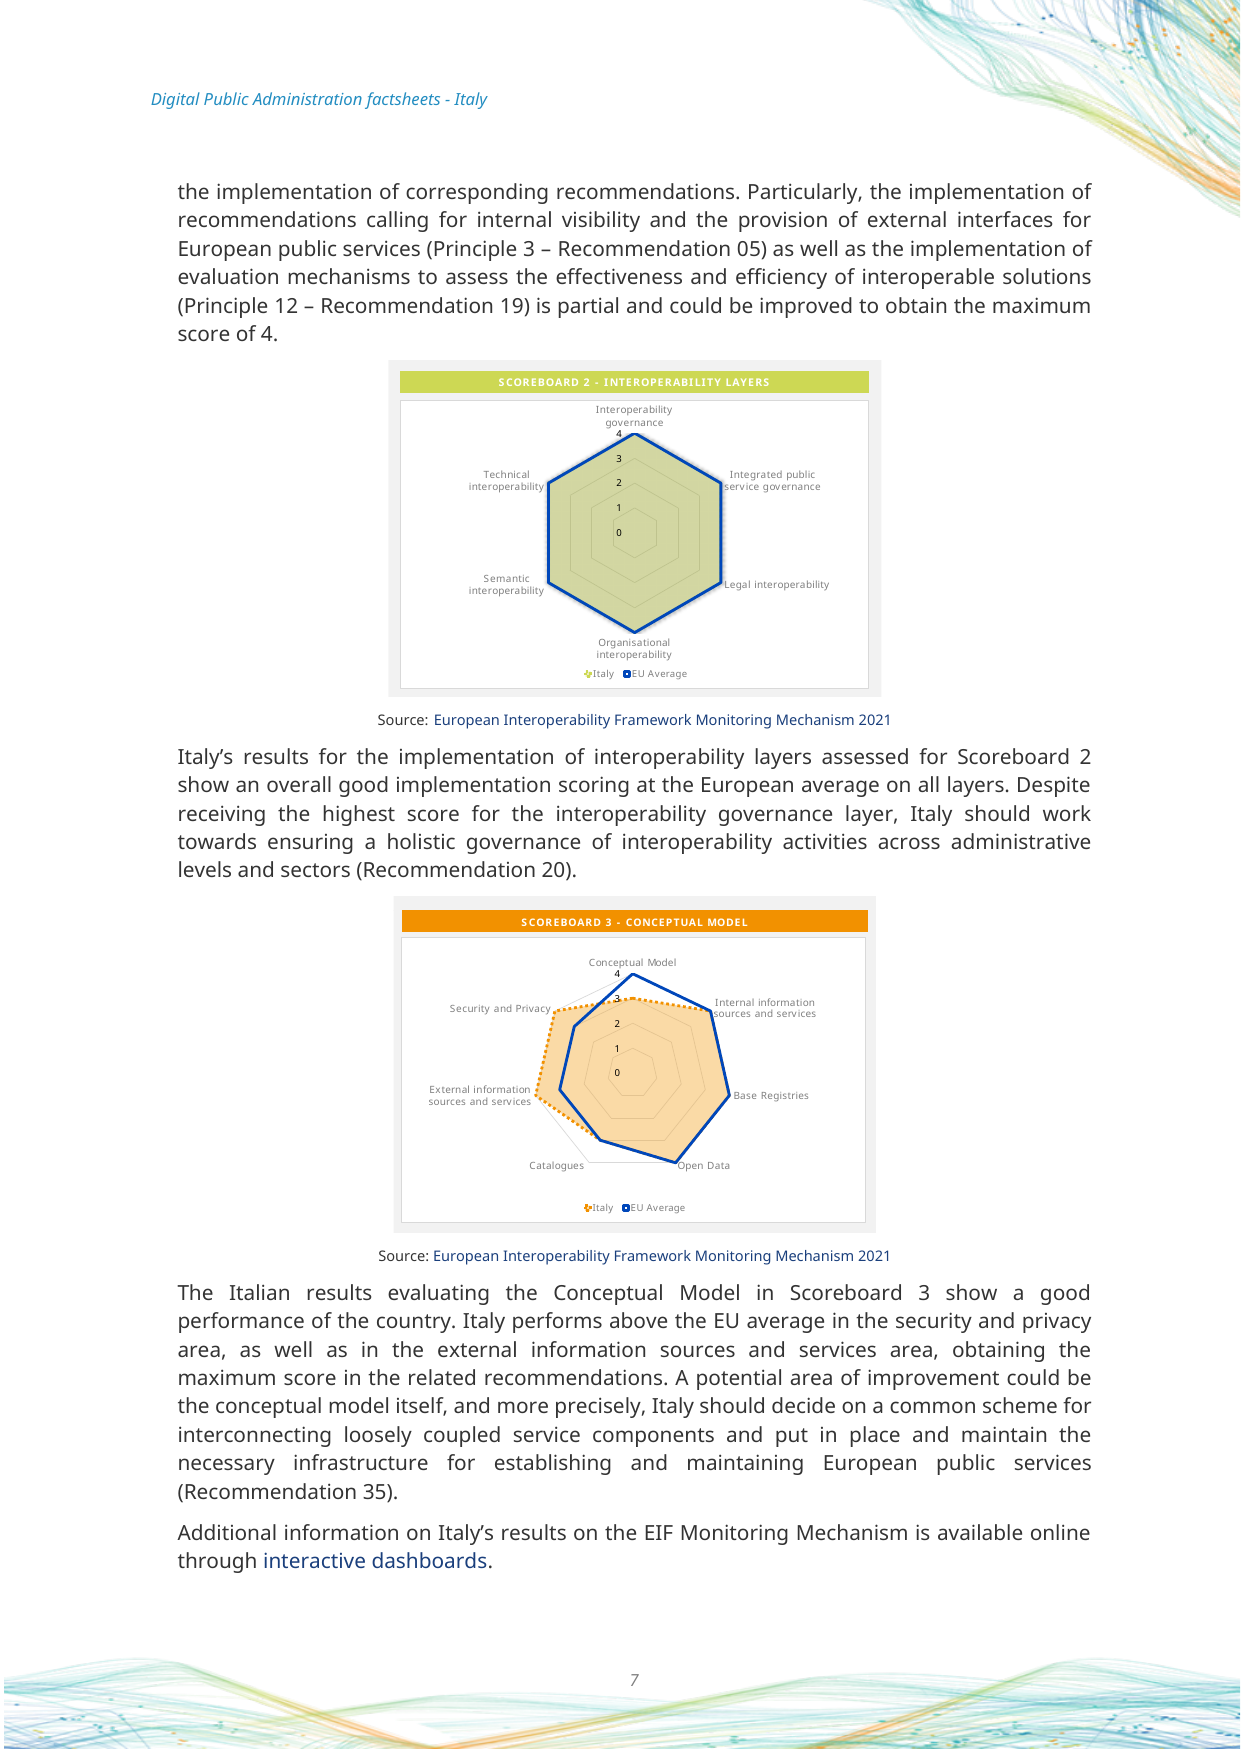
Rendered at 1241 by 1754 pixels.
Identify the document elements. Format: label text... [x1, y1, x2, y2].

picture [4, 1641, 1241, 1749]
text Italy’s results for the implementation of interoperability layers assessed for Scoreboard 2 show an overall good implementation scoring at the European average on all layers. Despite receiving the highest score for the interoperability governance layer, Italy should work towards ensuring a holistic governance of interoperability activities across administrative levels and sectors (Recommendation 20). [177, 742, 1092, 884]
text Source: European Interoperability Framework Monitoring Mechanism 2021 [177, 709, 1092, 729]
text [177, 177, 1092, 348]
picture [853, 0, 1241, 249]
text Source: European Interoperability Framework Monitoring Mechanism 2021 [177, 1246, 1092, 1265]
text Additional information on Italy’s results on the EIF Monitoring Mechanism is available online through interactive dashboards. [177, 1518, 1092, 1575]
text The Italian results evaluating the Conceptual Model in Scoreboard 3 show a good performance of the country. Italy performs above the EU average in the security and privacy area, as well as in the external information sources and services area, obtaining the maximum score in the related recommendations. A potential area of improvement could be the conceptual model itself, and more precisely, Italy should decide on a common scheme for interconnecting loosely coupled service components and put in place and maintain the necessary infrastructure for establishing and maintaining European public services (Recommendation 35). [177, 1278, 1092, 1505]
